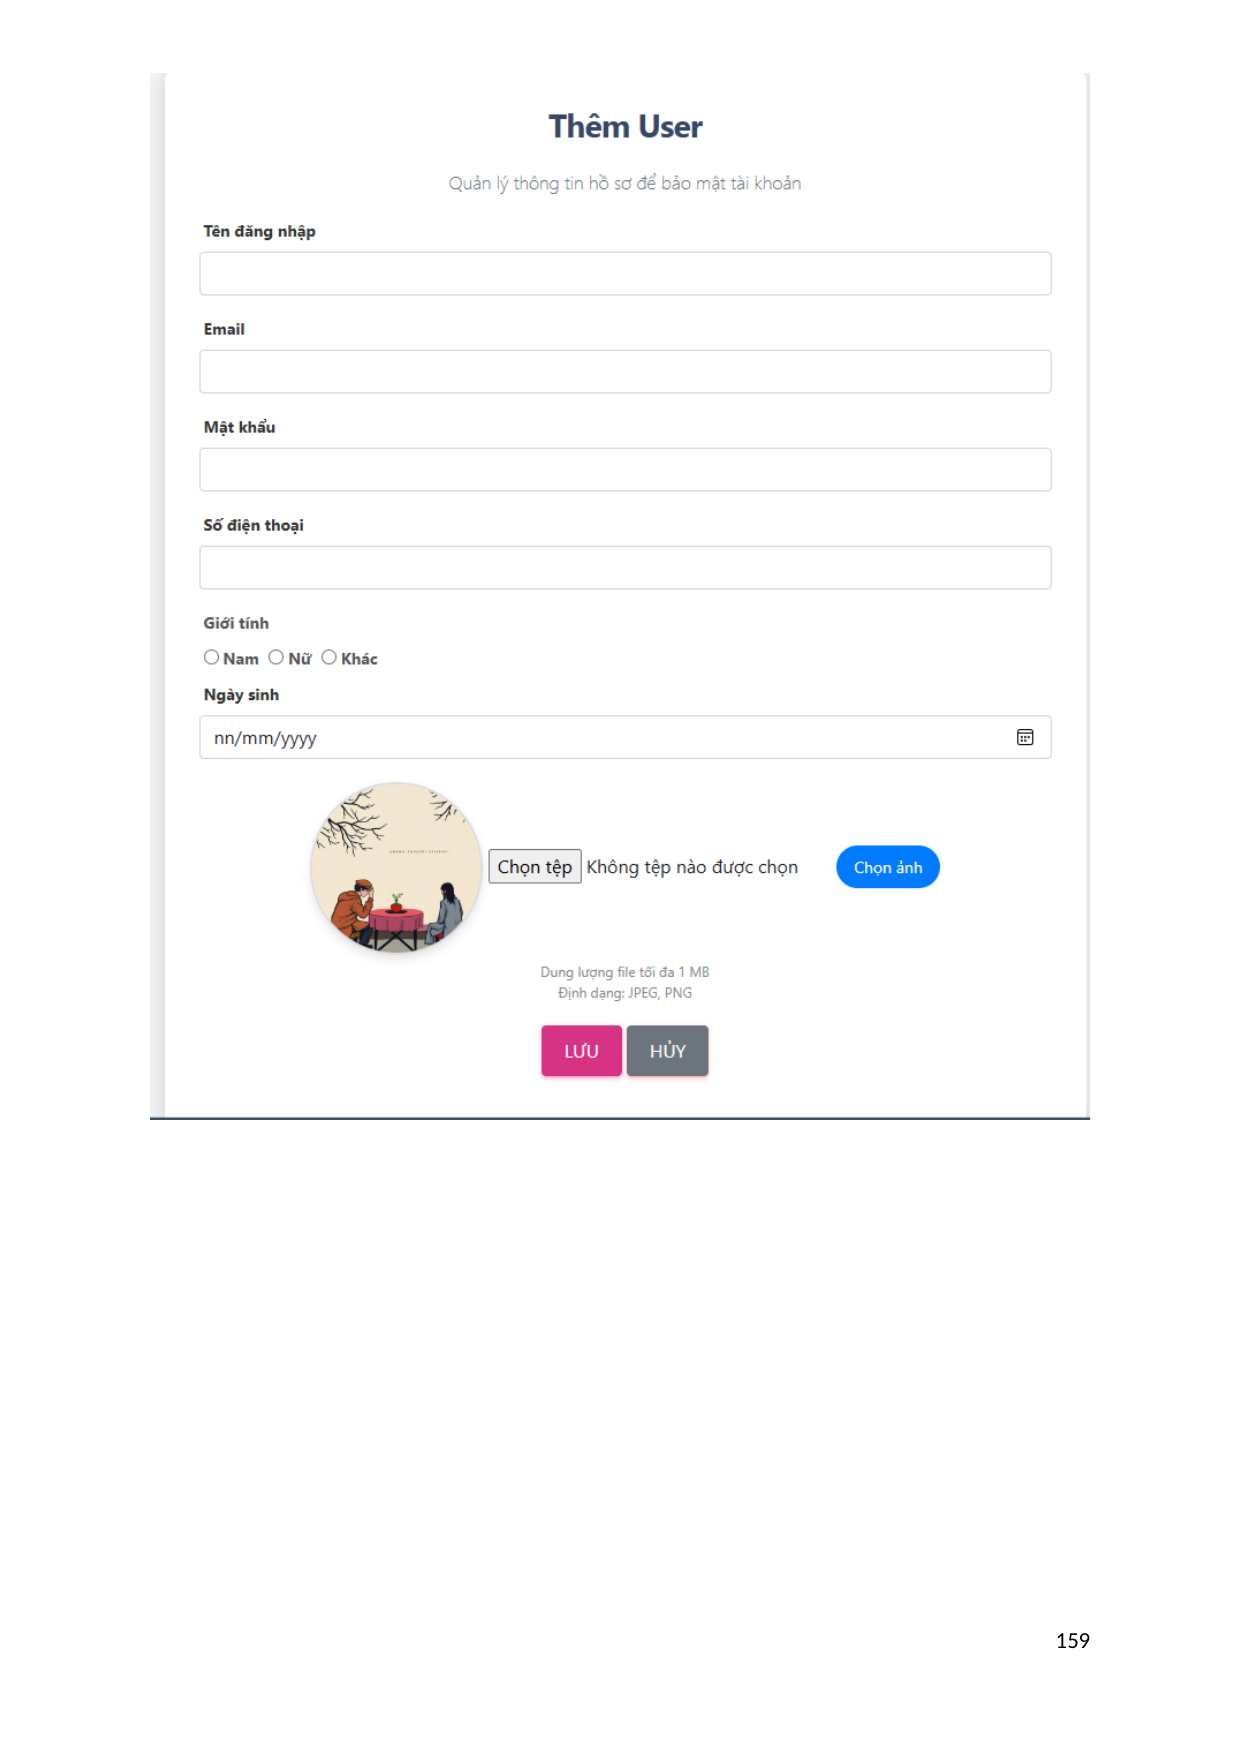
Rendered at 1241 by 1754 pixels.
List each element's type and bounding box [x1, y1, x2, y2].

picture [150, 73, 1091, 1120]
